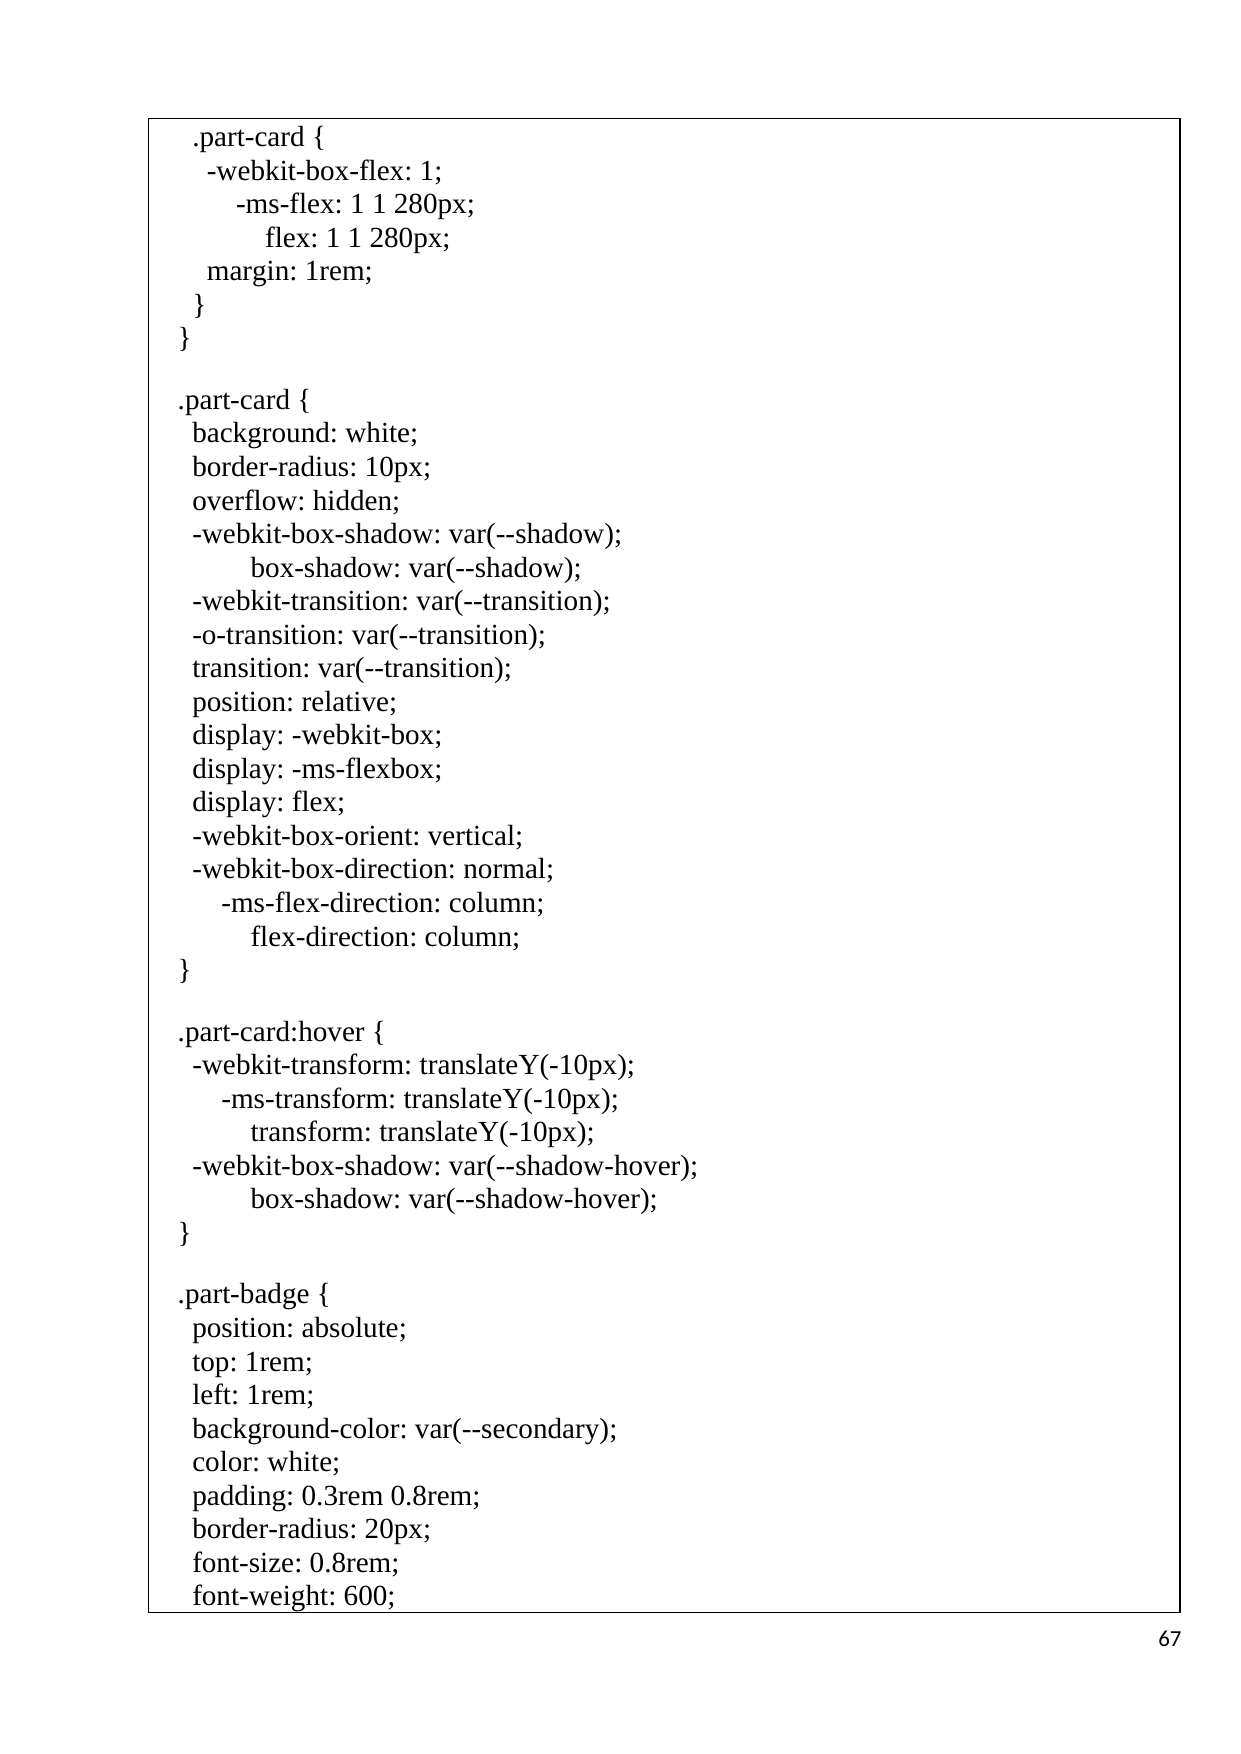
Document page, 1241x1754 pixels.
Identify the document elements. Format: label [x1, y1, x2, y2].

table_header [149, 119, 1179, 1612]
